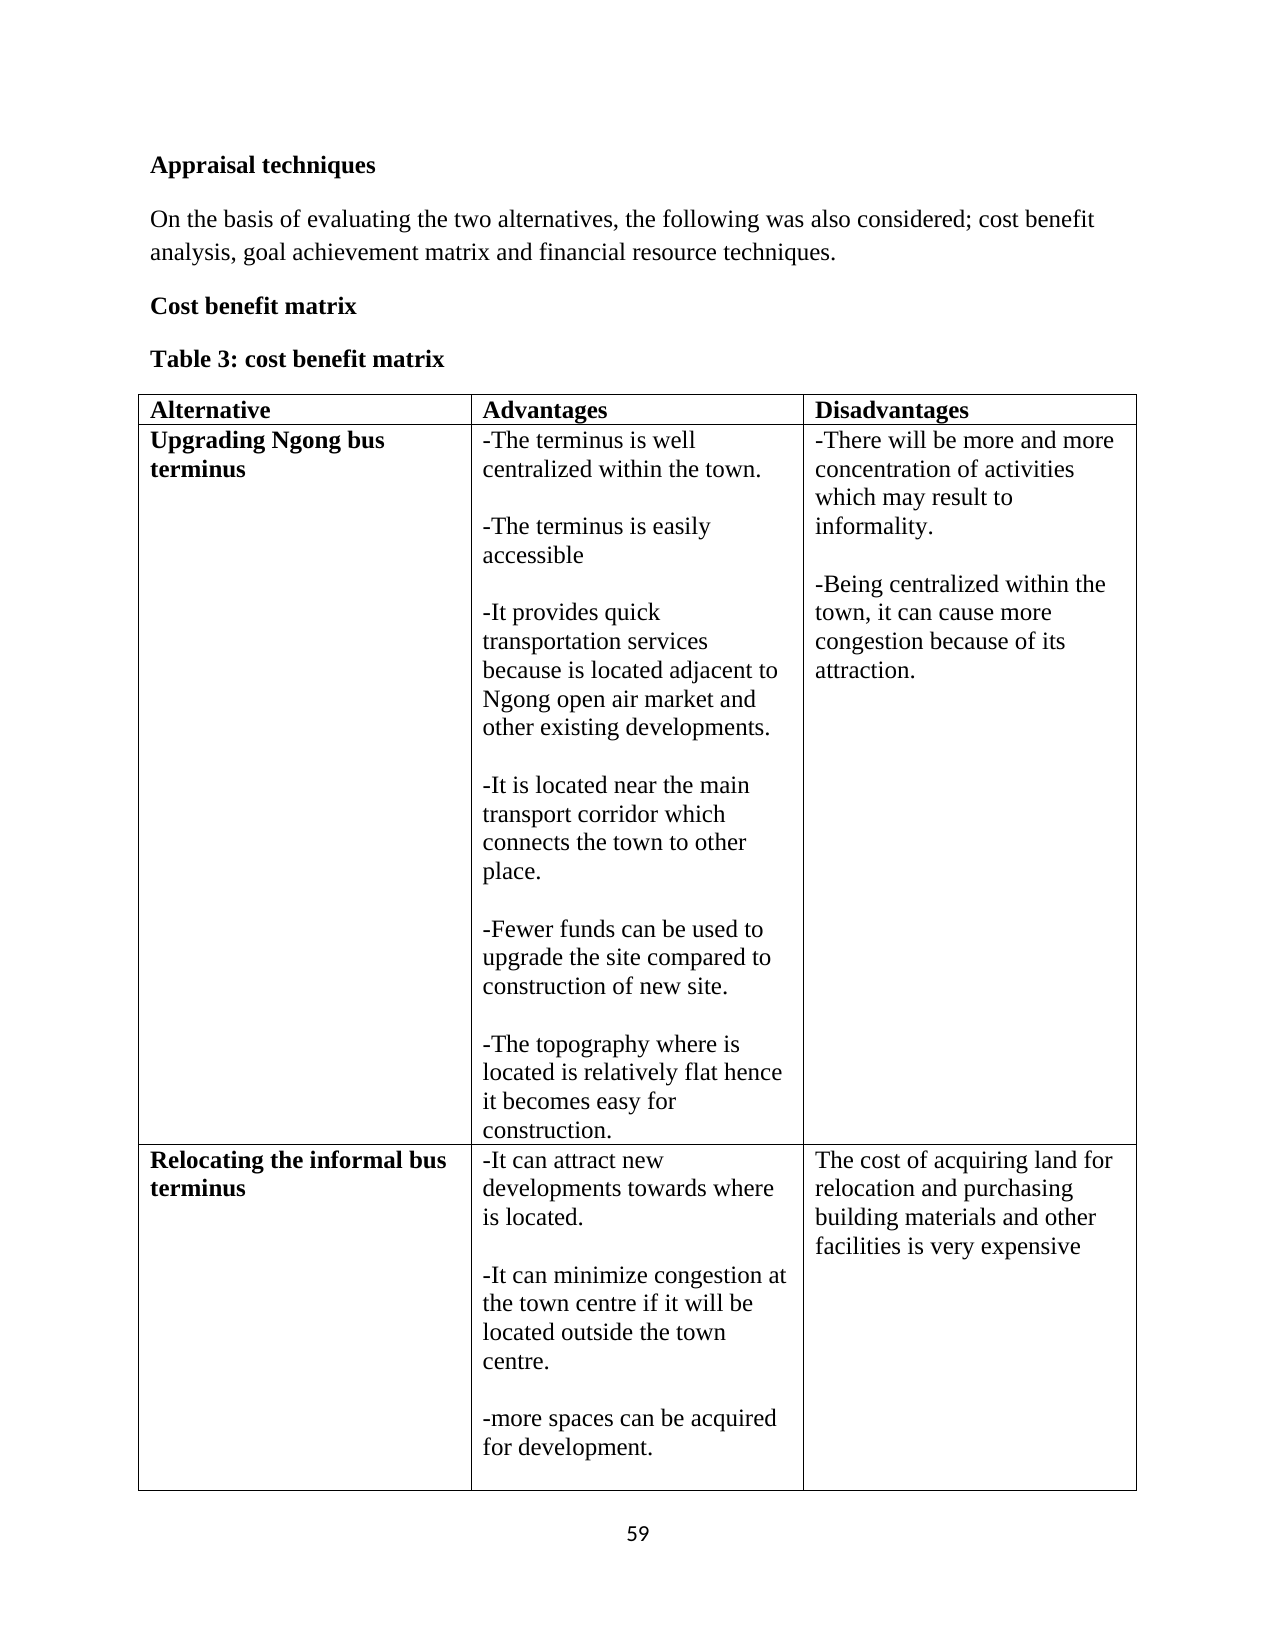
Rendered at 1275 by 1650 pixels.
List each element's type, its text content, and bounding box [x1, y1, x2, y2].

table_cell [472, 1145, 803, 1490]
text Appraisal techniques [150, 150, 1125, 179]
table_cell -The terminus is well centralized within the town. -The terminus is easily accessible -It provides quick transportation services because is located adjacent to Ngong open air market and other existing developments. -It is located near the main transport corridor which connects the town to other place. -Fewer funds can be used to upgrade the site compared to construction of new site. -The topography where is located is relatively flat hence it becomes easy for construction. [472, 425, 803, 1144]
text Table 3: cost benefit matrix [150, 344, 1125, 373]
table_header Disadvantages [804, 395, 1136, 424]
table_header Alternative [139, 395, 471, 424]
table_header Advantages [472, 395, 803, 424]
text Cost benefit matrix [150, 291, 1125, 319]
table_cell -There will be more and more concentration of activities which may result to informality. -Being centralized within the town, it can cause more congestion because of its attraction. [804, 425, 1136, 1144]
text On the basis of evaluating the two alternatives, the following was also considered; cost benefit analysis, goal achievement matrix and financial resource techniques. [150, 204, 1125, 266]
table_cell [804, 1145, 1136, 1490]
table_cell Upgrading Ngong bus terminus [139, 425, 471, 1144]
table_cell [139, 1145, 471, 1490]
